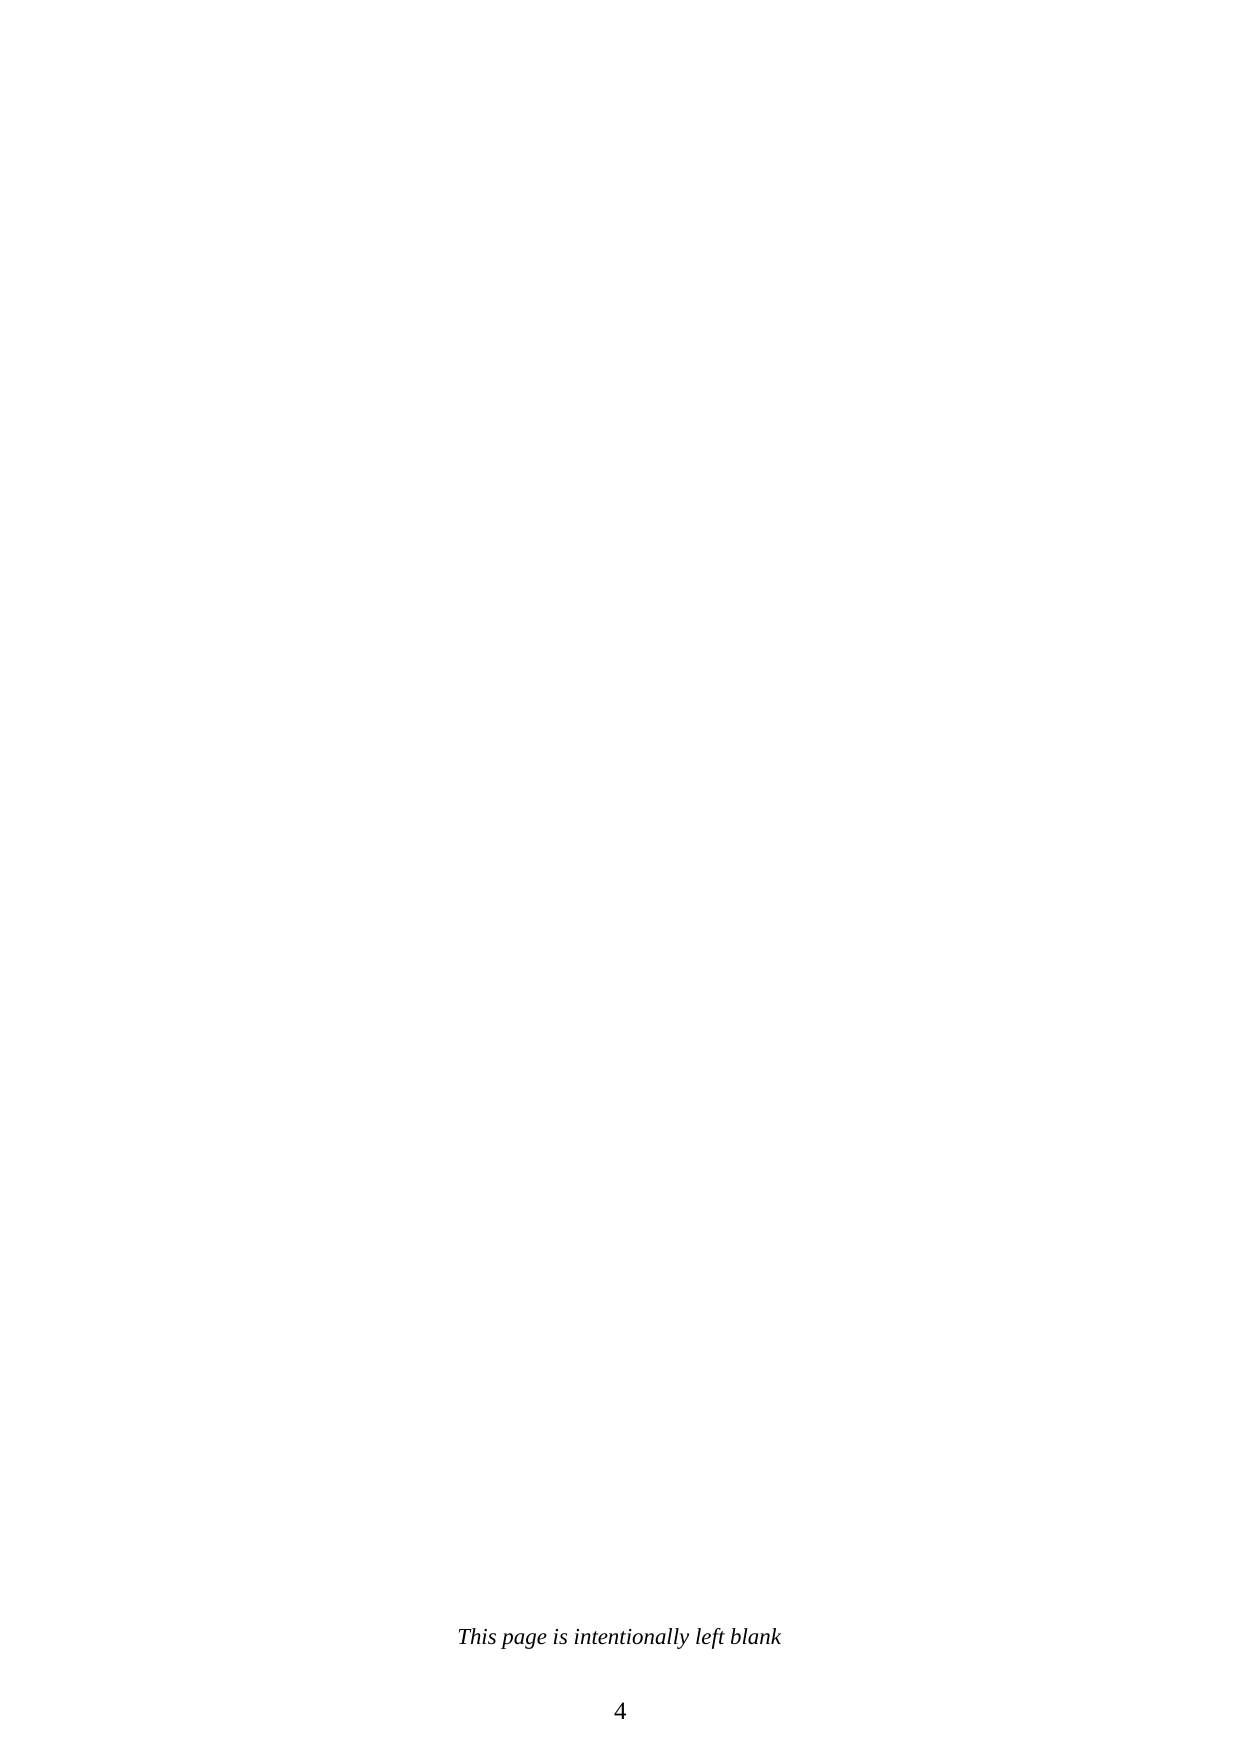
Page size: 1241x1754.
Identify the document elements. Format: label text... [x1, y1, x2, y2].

text This page is intentionally left blank [112, 1623, 1128, 1650]
